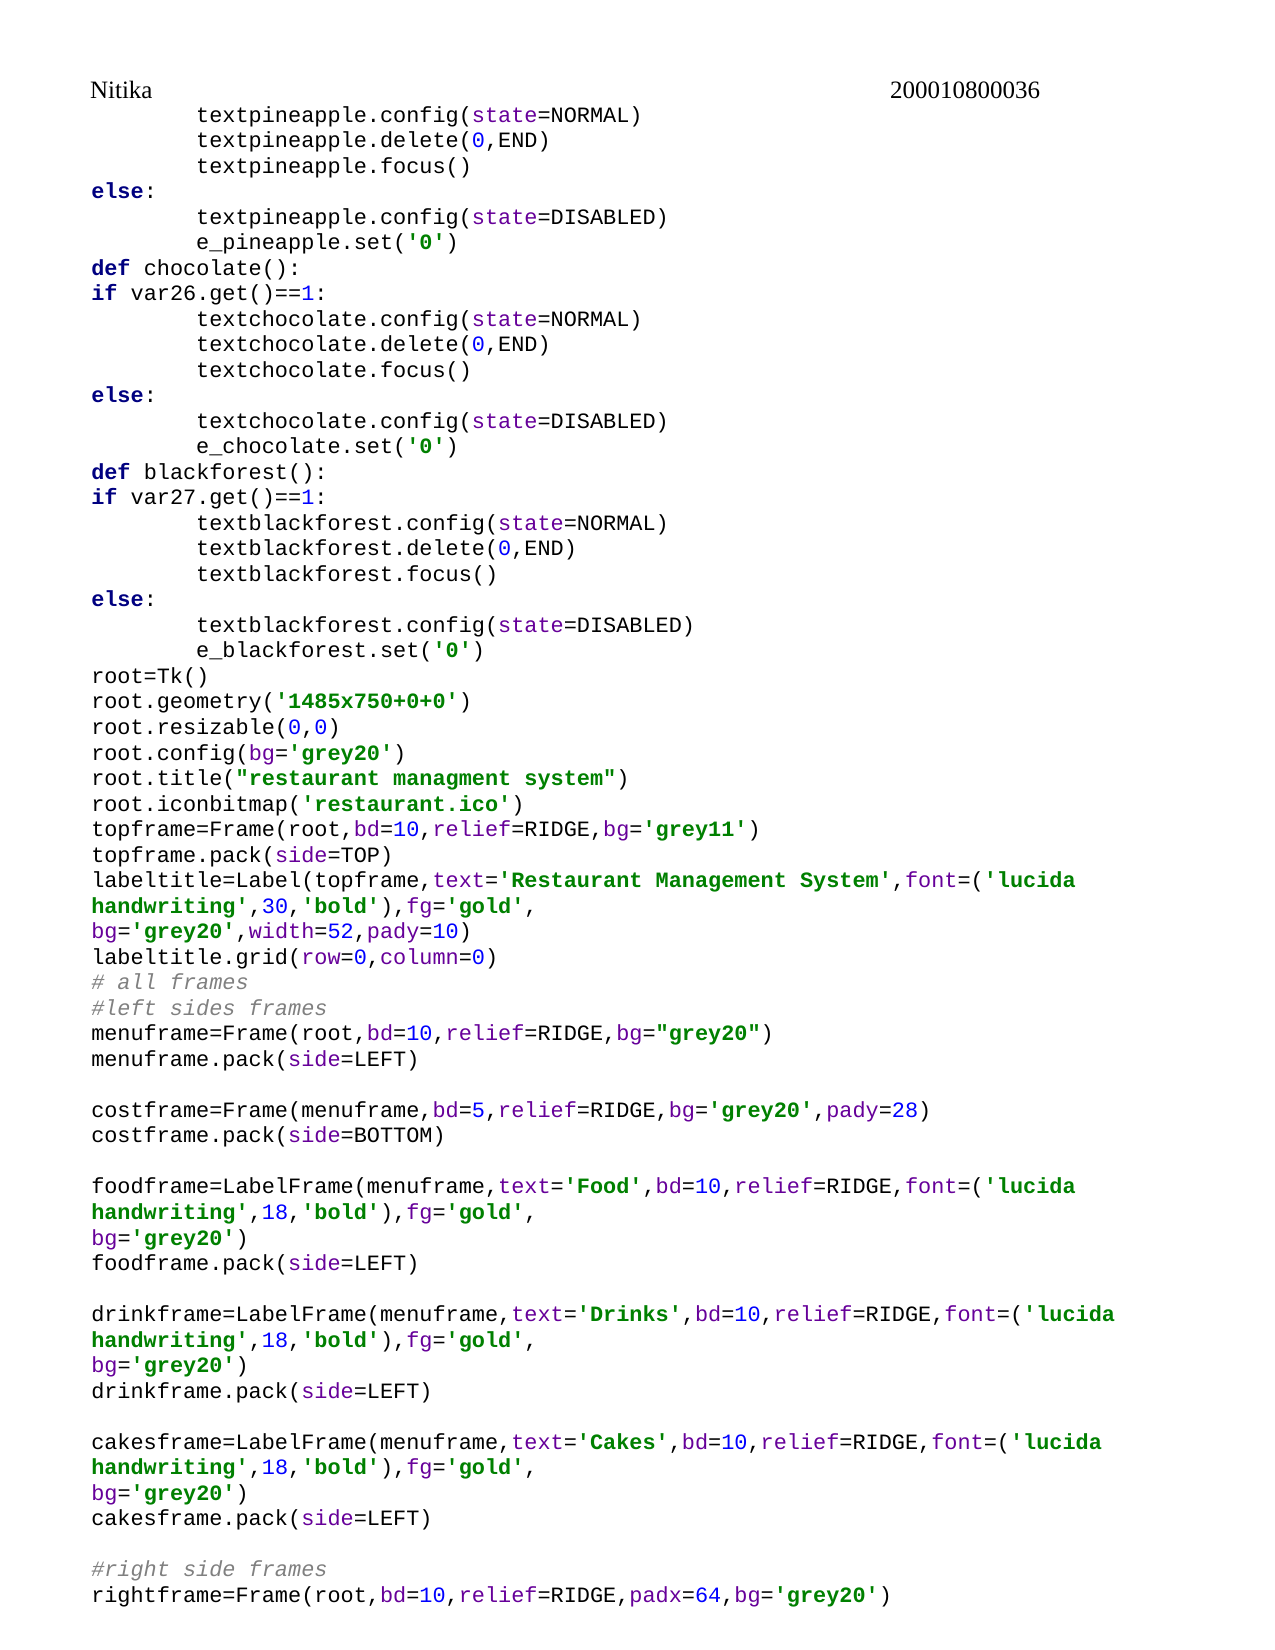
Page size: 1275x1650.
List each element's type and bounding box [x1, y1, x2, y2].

text [90, 104, 1134, 1609]
